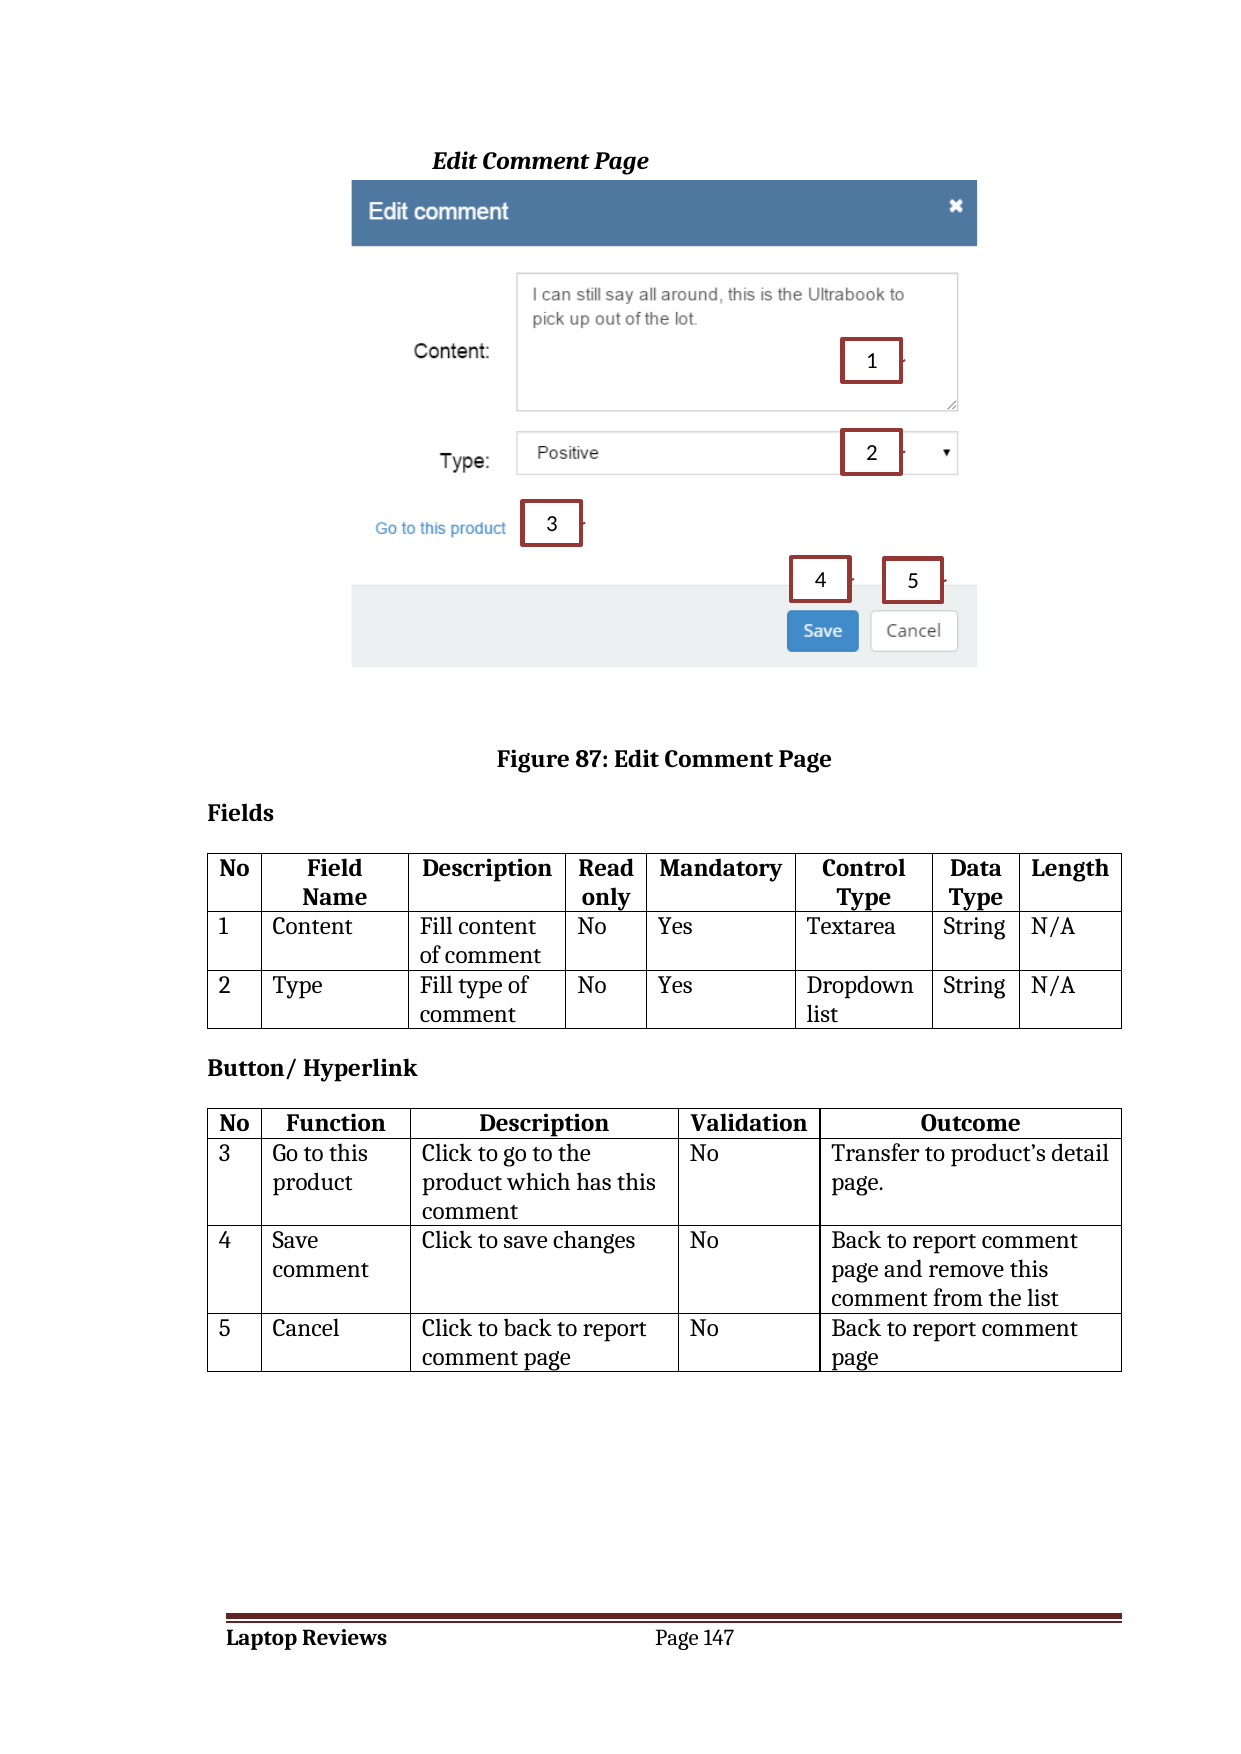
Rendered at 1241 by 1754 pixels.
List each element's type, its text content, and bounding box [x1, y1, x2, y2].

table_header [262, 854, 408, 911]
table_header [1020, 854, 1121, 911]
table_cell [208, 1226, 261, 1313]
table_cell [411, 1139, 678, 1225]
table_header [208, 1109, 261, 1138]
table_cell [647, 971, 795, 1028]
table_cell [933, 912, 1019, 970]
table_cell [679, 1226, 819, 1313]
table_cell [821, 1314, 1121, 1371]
text Figure 87: Edit Comment Page [207, 745, 1122, 774]
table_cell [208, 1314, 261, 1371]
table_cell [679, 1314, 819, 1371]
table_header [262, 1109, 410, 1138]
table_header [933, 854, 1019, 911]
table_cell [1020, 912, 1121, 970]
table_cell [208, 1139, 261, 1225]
subtitle Edit Comment Page [432, 147, 1122, 176]
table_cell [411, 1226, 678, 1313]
text Fields [207, 799, 1122, 828]
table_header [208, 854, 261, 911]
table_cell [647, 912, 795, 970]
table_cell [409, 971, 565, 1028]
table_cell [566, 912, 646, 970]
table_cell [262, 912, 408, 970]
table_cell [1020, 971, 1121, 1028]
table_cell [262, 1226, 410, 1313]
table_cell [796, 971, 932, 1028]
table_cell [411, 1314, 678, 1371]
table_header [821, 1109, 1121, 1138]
picture [351, 180, 978, 667]
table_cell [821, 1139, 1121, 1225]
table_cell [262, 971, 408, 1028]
text Button/ Hyperlink [207, 1054, 1122, 1083]
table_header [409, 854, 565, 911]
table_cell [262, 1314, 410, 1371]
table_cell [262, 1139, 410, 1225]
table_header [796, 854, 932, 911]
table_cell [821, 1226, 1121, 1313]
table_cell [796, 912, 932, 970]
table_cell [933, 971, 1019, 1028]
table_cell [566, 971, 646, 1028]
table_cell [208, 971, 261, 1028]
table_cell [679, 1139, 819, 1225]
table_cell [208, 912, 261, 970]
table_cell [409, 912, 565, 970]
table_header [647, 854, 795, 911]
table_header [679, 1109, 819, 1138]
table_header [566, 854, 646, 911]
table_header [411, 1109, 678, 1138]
